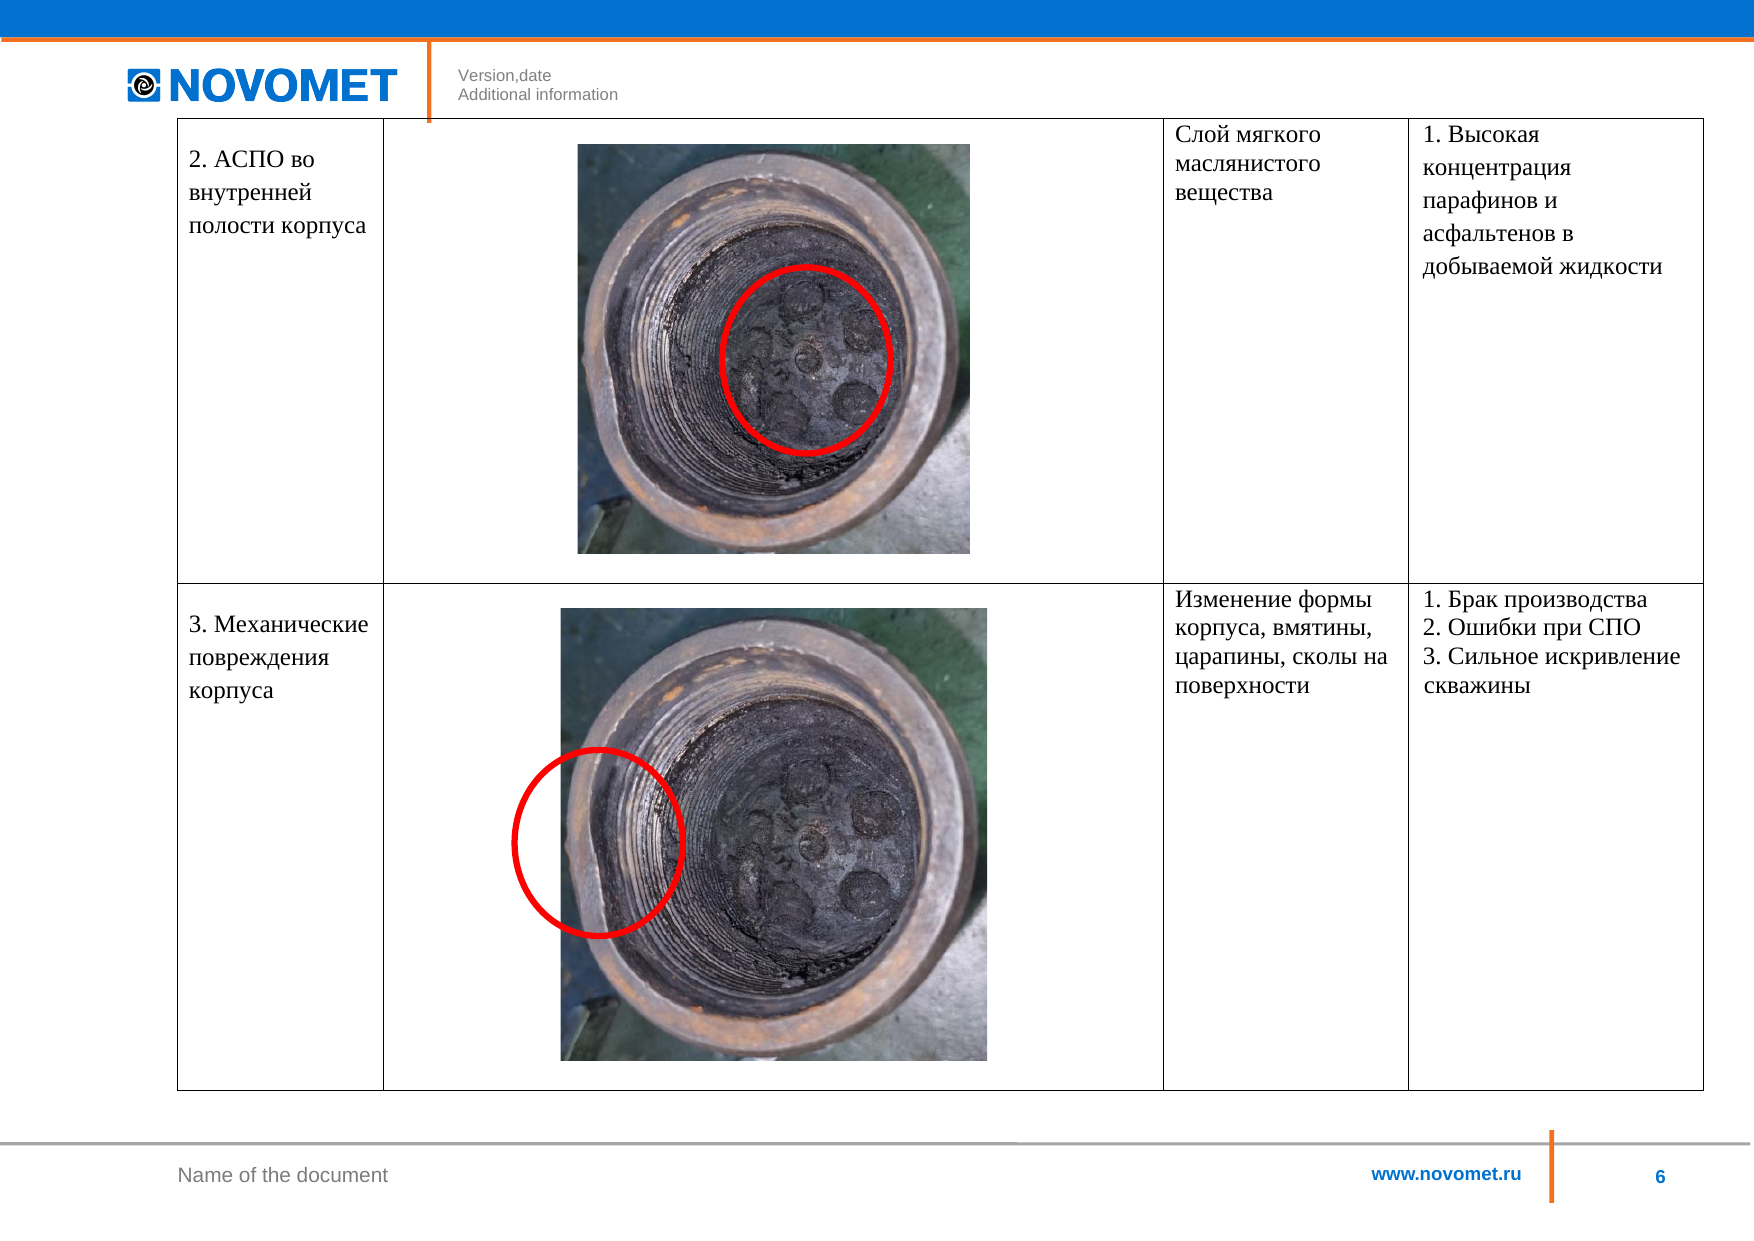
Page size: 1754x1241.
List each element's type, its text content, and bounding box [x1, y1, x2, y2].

table_cell АСПО во внутренней полости корпуса [178, 119, 383, 583]
picture [560, 608, 988, 1061]
table_cell Слой мягкого маслянистого вещества [1164, 119, 1408, 583]
table_cell Изменение формы корпуса, вмятины, царапины, сколы на поверхности [1164, 584, 1408, 1089]
picture [577, 144, 970, 554]
table_cell Высокая концентрация парафинов и асфальтенов в добываемой жидкости [1409, 119, 1703, 583]
picture [97, 40, 431, 133]
table_cell Механические повреждения корпуса [178, 584, 383, 1089]
table_cell Брак производства Ошибки при СПО Сильное искривление скважины [1409, 584, 1703, 1089]
picture [560, 754, 679, 932]
table_cell [384, 119, 1163, 583]
table_cell [384, 584, 1163, 1089]
